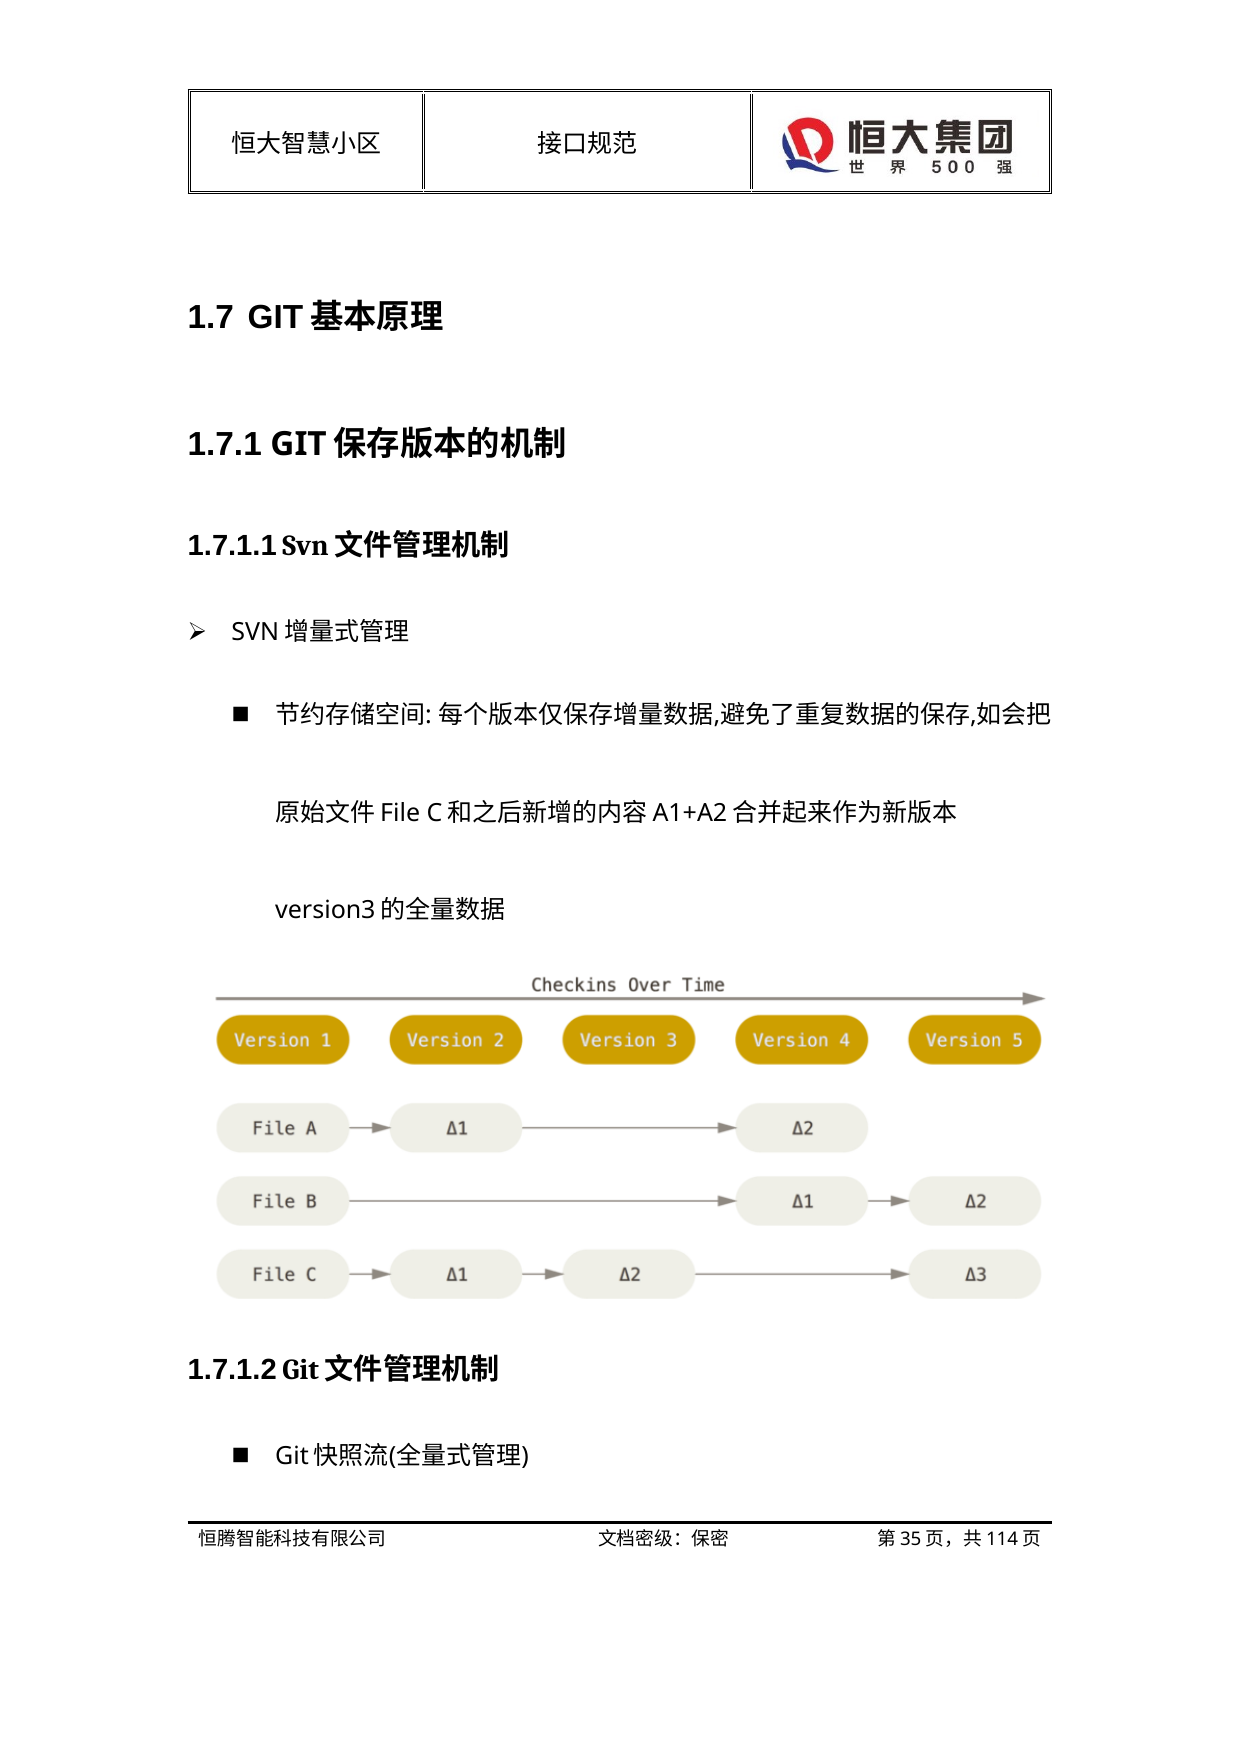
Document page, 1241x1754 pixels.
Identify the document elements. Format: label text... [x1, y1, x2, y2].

subtitle GIT保存版本的机制 [187, 408, 1053, 473]
subtitle Svn文件管理机制 [187, 521, 1053, 563]
list Git快照流(全量式管理) [231, 1421, 1053, 1486]
picture [762, 106, 1040, 177]
subtitle Git文件管理机制 [187, 1345, 1053, 1388]
list 节约存储空间: 每个版本仅保存增量数据,避免了重复数据的保存,如会把原始文件File C和之后新增的内容A1+A2合并起来作为新版本version3的全量数据 [231, 680, 1053, 940]
list SVN增量式管理 [187, 597, 1053, 662]
picture [208, 969, 1072, 1305]
subtitle GIT基本原理 [187, 281, 1053, 346]
